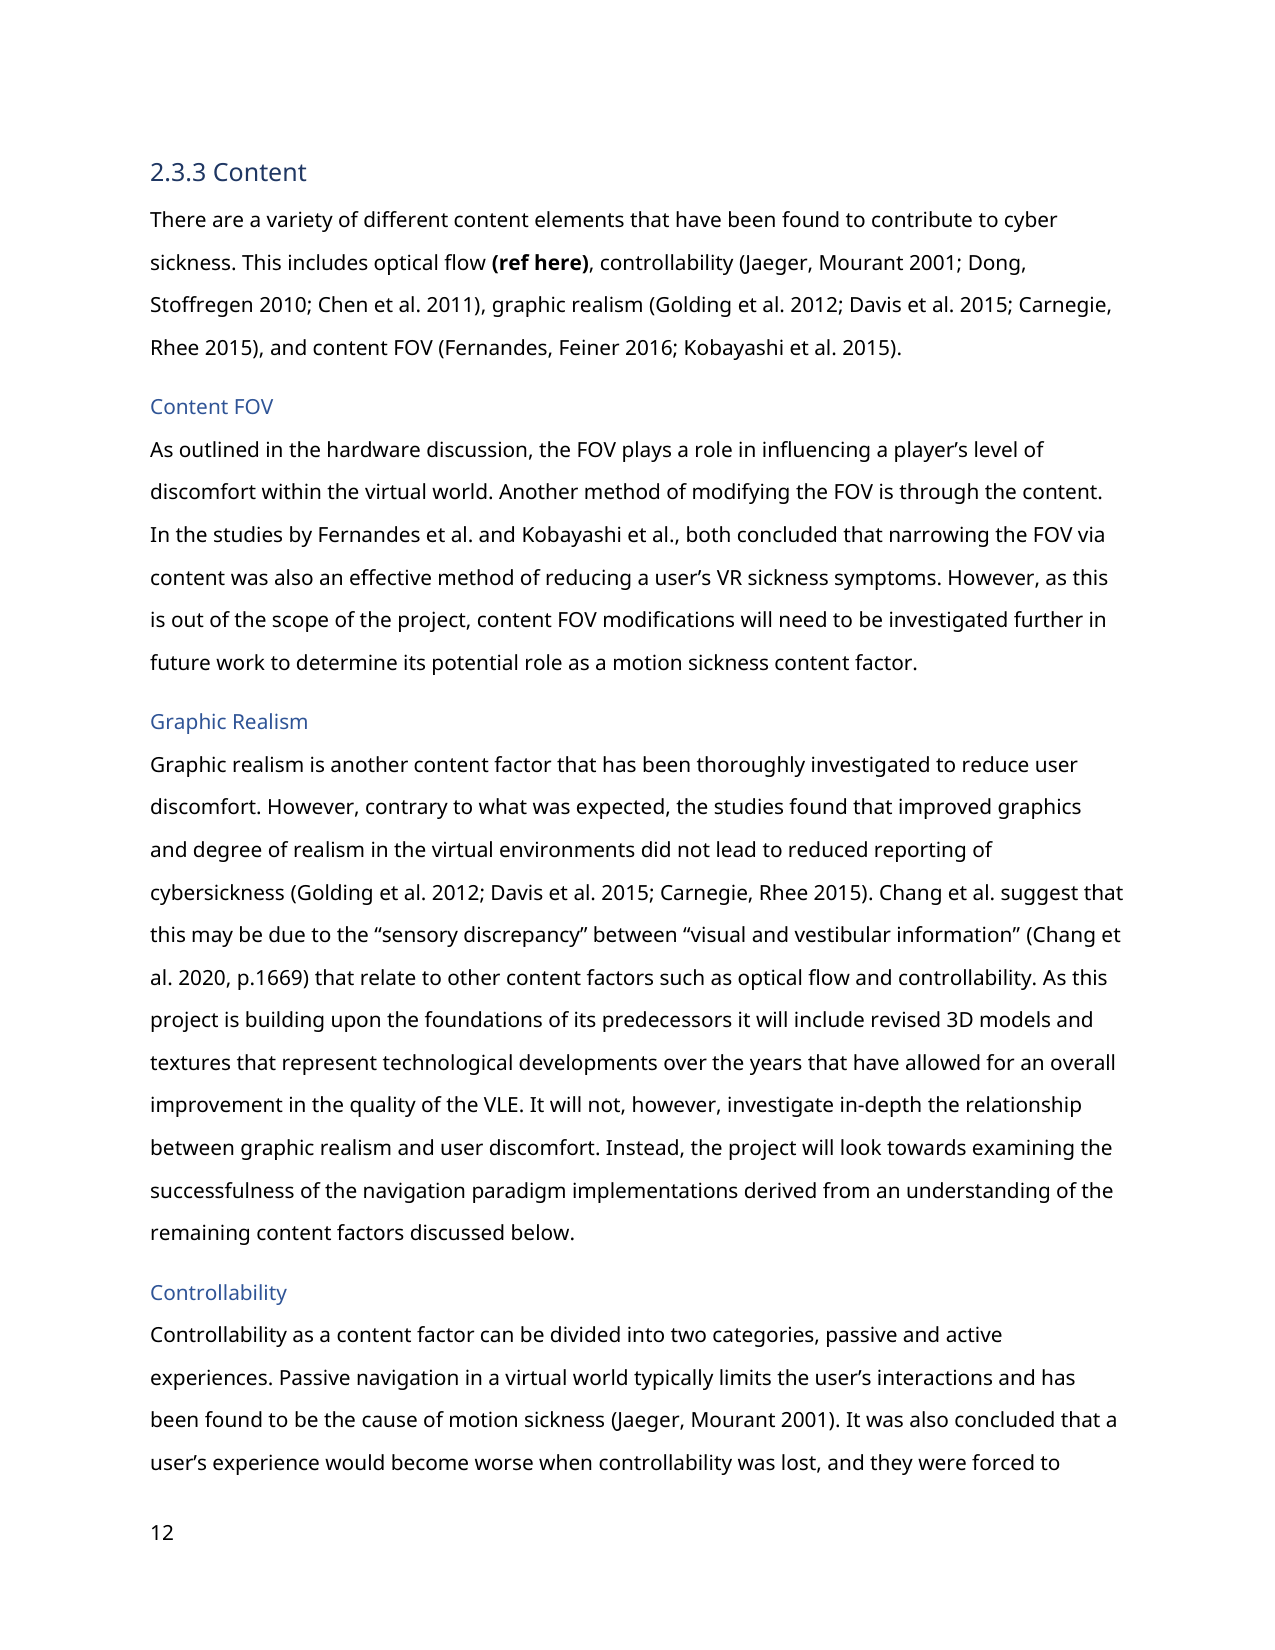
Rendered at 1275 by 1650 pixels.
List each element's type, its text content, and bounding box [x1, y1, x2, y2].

subtitle Content FOV [150, 392, 1125, 421]
text There are a variety of different content elements that have been found to contribute to cyber sickness. This includes optical flow (ref here), controllability , graphic realism , and content FOV . [150, 205, 1125, 361]
subtitle 2.3.3 Content [150, 154, 1125, 188]
subtitle Graphic Realism [150, 707, 1125, 736]
text Graphic realism is another content factor that has been thoroughly investigated to reduce user discomfort. However, contrary to what was expected, the studies found that improved graphics and degree of realism in the virtual environments did not lead to reduced reporting of cybersickness . Chang et al. suggest that this may be due to the “sensory discrepancy” between “visual and vestibular information” that relate to other content factors such as optical flow and controllability. As this project is building upon the foundations of its predecessors it will include revised 3D models and textures that represent technological developments over the years that have allowed for an overall improvement in the quality of the VLE. It will not, however, investigate in-depth the relationship between graphic realism and user discomfort. Instead, the project will look towards examining the successfulness of the navigation paradigm implementations derived from an understanding of the remaining content factors discussed below. [150, 750, 1125, 1247]
text As outlined in the hardware discussion, the FOV plays a role in influencing a player’s level of discomfort within the virtual world. Another method of modifying the FOV is through the content. In the studies by Fernandes et al. and Kobayashi et al., both concluded that narrowing the FOV via content was also an effective method of reducing a user’s VR sickness symptoms. However, as this is out of the scope of the project, content FOV modifications will need to be investigated further in future work to determine its potential role as a motion sickness content factor. [150, 435, 1125, 676]
subtitle Controllability [150, 1278, 1125, 1306]
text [150, 1320, 1125, 1477]
